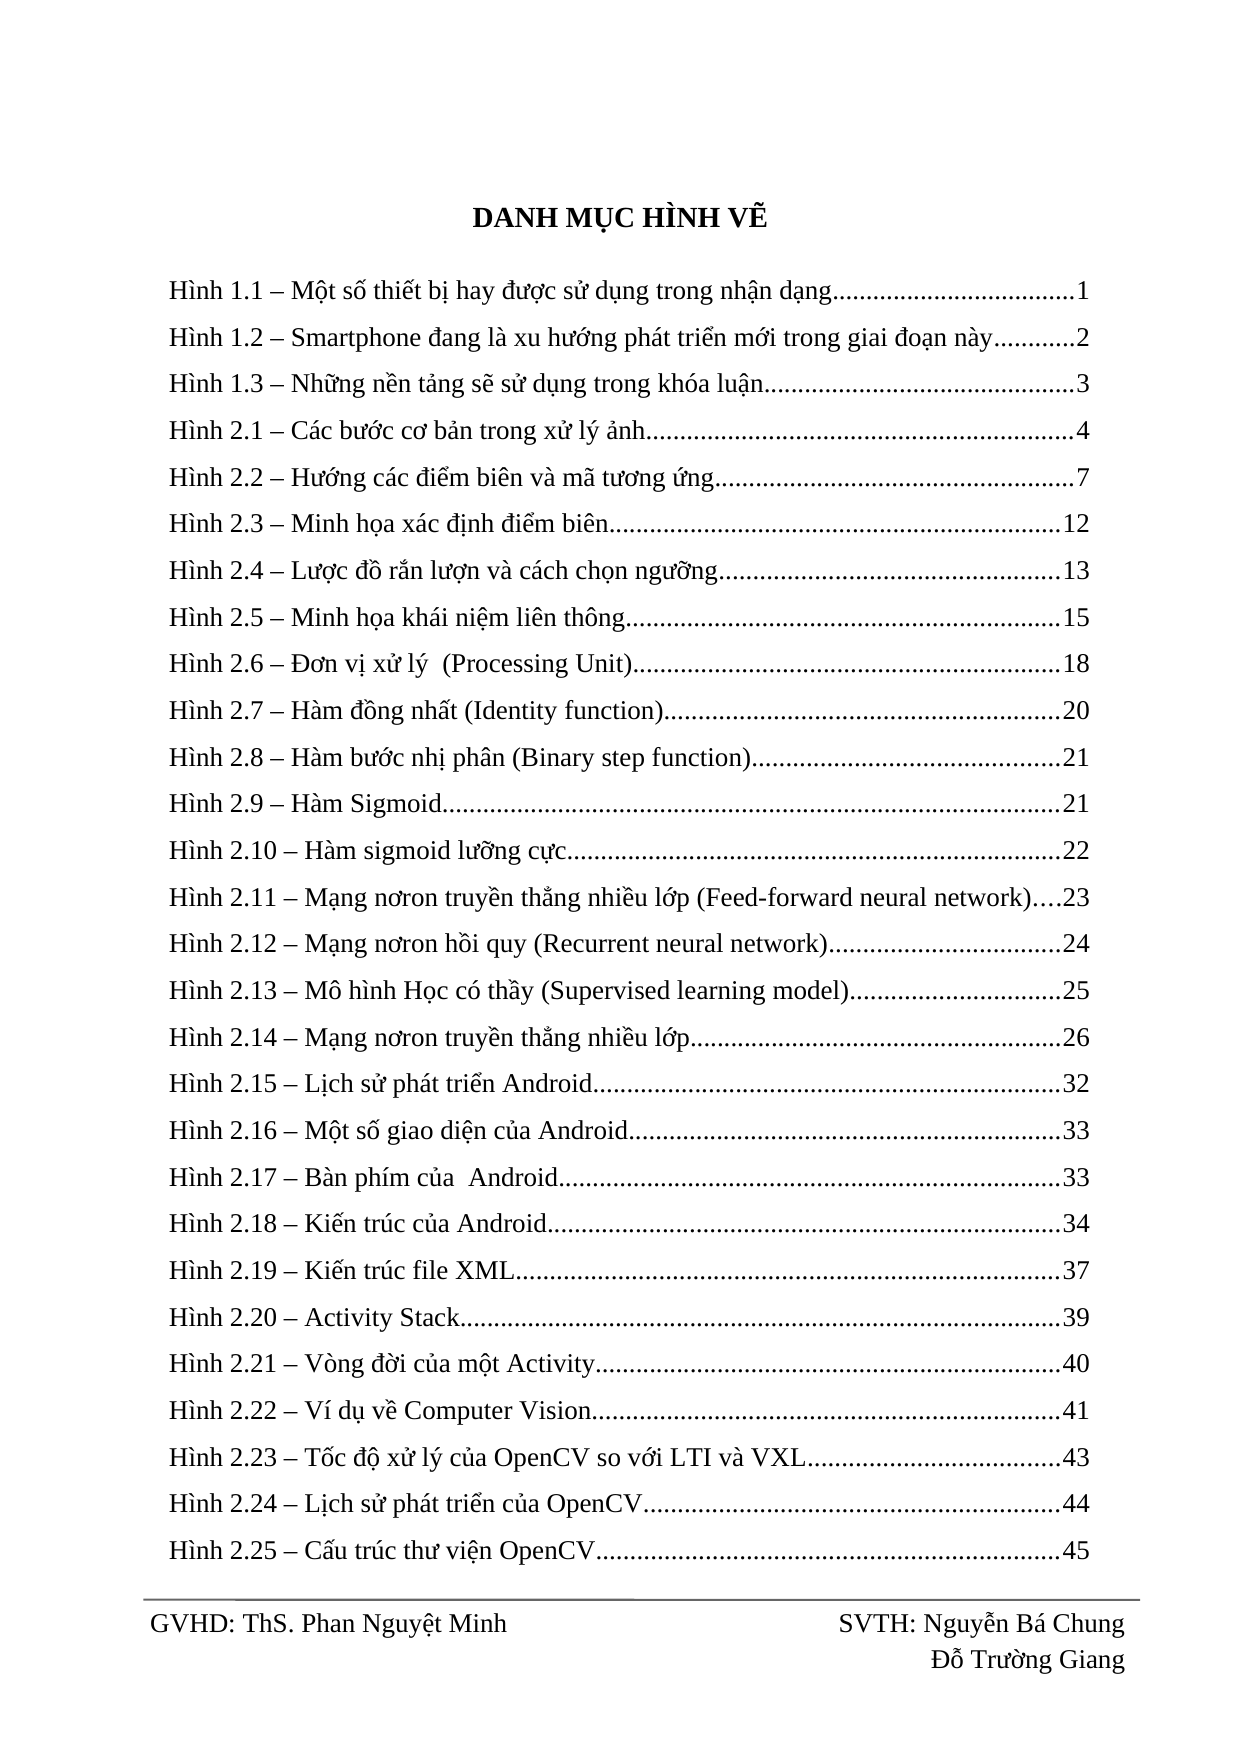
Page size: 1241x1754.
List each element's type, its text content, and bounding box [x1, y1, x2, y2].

text Hình 2.15 – Lịch sử phát triển Android 32 [150, 1068, 1090, 1099]
text Hình 2.3 – Minh họa xác định điểm biên 12 [150, 508, 1090, 539]
subtitle DANH MỤC HÌNH VẼ [150, 200, 1090, 233]
text Hình 2.10 – Hàm sigmoid lưỡng cực 22 [150, 834, 1090, 865]
text Hình 2.7 – Hàm đồng nhất (Identity function) 20 [150, 694, 1090, 725]
text Hình 2.8 – Hàm bước nhị phân (Binary step function) 21 [150, 741, 1090, 772]
text Hình 2.21 – Vòng đời của một Activity 40 [150, 1348, 1090, 1379]
text Hình 2.22 – Ví dụ về Computer Vision 41 [150, 1394, 1090, 1425]
text Hình 2.13 – Mô hình Học có thầy (Supervised learning model) 25 [150, 974, 1090, 1005]
text Hình 2.4 – Lược đồ rắn lượn và cách chọn ngưỡng 13 [150, 554, 1090, 585]
text Hình 2.5 – Minh họa khái niệm liên thông 15 [150, 601, 1090, 632]
text Hình 1.2 – Smartphone đang là xu hướng phát triển mới trong giai đoạn này 2 [150, 321, 1090, 352]
text Hình 1.3 – Những nền tảng sẽ sử dụng trong khóa luận 3 [150, 368, 1090, 399]
text Hình 2.24 – Lịch sử phát triển của OpenCV 44 [150, 1488, 1090, 1519]
text Hình 2.14 – Mạng nơron truyền thẳng nhiều lớp 26 [150, 1021, 1090, 1052]
text Hình 2.23 – Tốc độ xử lý của OpenCV so với LTI và VXL 43 [150, 1441, 1090, 1472]
text Hình 2.25 – Cấu trúc thư viện OpenCV 45 [150, 1534, 1090, 1565]
text Hình 2.12 – Mạng nơron hồi quy (Recurrent neural network) 24 [150, 928, 1090, 959]
text Hình 2.1 – Các bước cơ bản trong xử lý ảnh 4 [150, 414, 1090, 445]
text Hình 2.20 – Activity Stack 39 [150, 1301, 1090, 1332]
text Hình 2.2 – Hướng các điểm biên và mã tương ứng 7 [150, 461, 1090, 492]
text Hình 1.1 – Một số thiết bị hay được sử dụng trong nhận dạng 1 [150, 274, 1090, 305]
text Hình 2.11 – Mạng nơron truyền thẳng nhiều lớp (Feed-forward neural network) 23 [150, 881, 1090, 912]
text Hình 2.19 – Kiến trúc file XML 37 [150, 1254, 1090, 1285]
text Hình 2.9 – Hàm Sigmoid 21 [150, 788, 1090, 819]
text Hình 2.17 – Bàn phím của Android 33 [150, 1161, 1090, 1192]
text Hình 2.18 – Kiến trúc của Android 34 [150, 1208, 1090, 1239]
text Hình 2.16 – Một số giao diện của Android 33 [150, 1114, 1090, 1145]
text Hình 2.6 – Đơn vị xử lý (Processing Unit) 18 [150, 648, 1090, 679]
